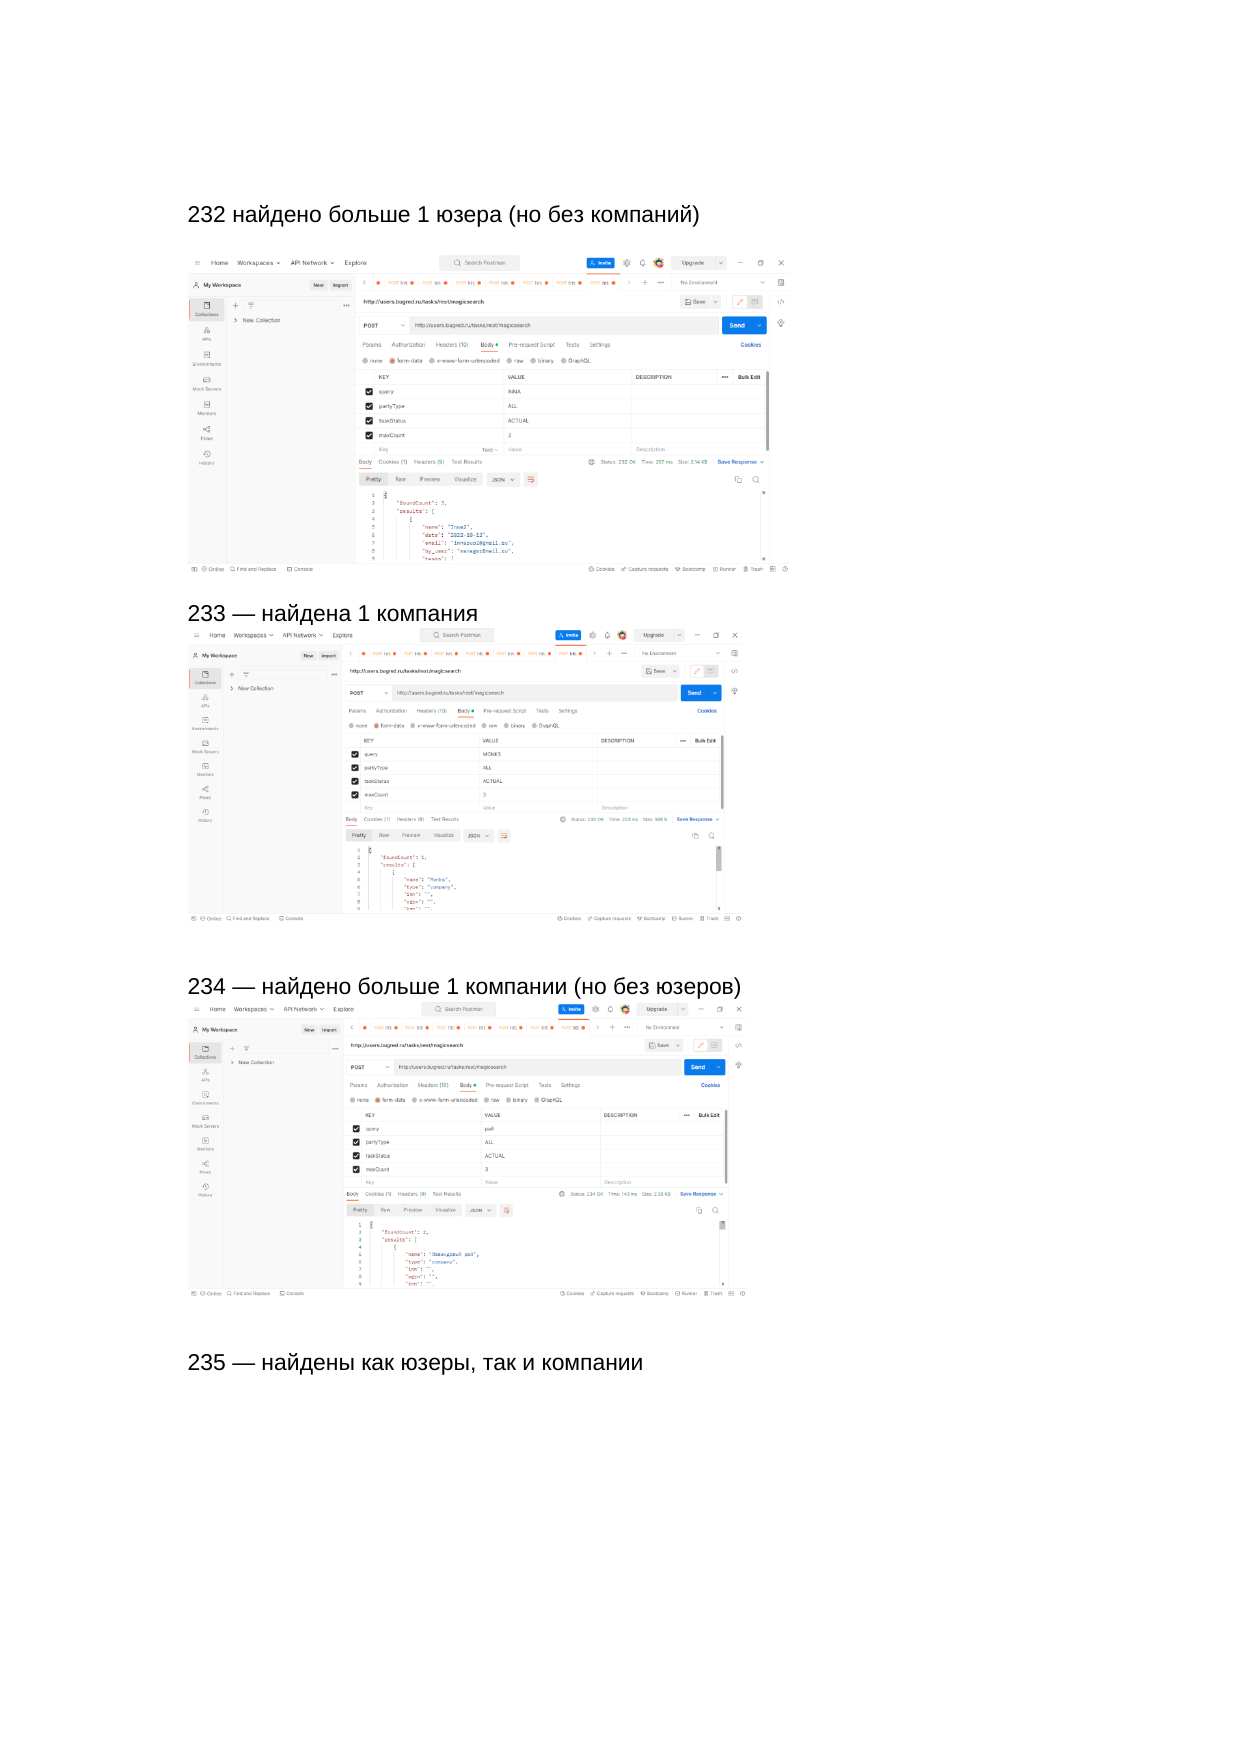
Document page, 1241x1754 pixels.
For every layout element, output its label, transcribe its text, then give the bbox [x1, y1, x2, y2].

text 233 — найдена 1 компания [187, 599, 1053, 626]
text 234 — найдено больше 1 компании (но без юзеров) [187, 973, 1053, 999]
picture [187, 625, 744, 923]
text 232 найдено больше 1 юзера (но без компаний) [187, 201, 1053, 227]
picture [187, 252, 791, 574]
picture [187, 999, 748, 1298]
text 235 — найдены как юзеры, так и компании [187, 1349, 1053, 1375]
